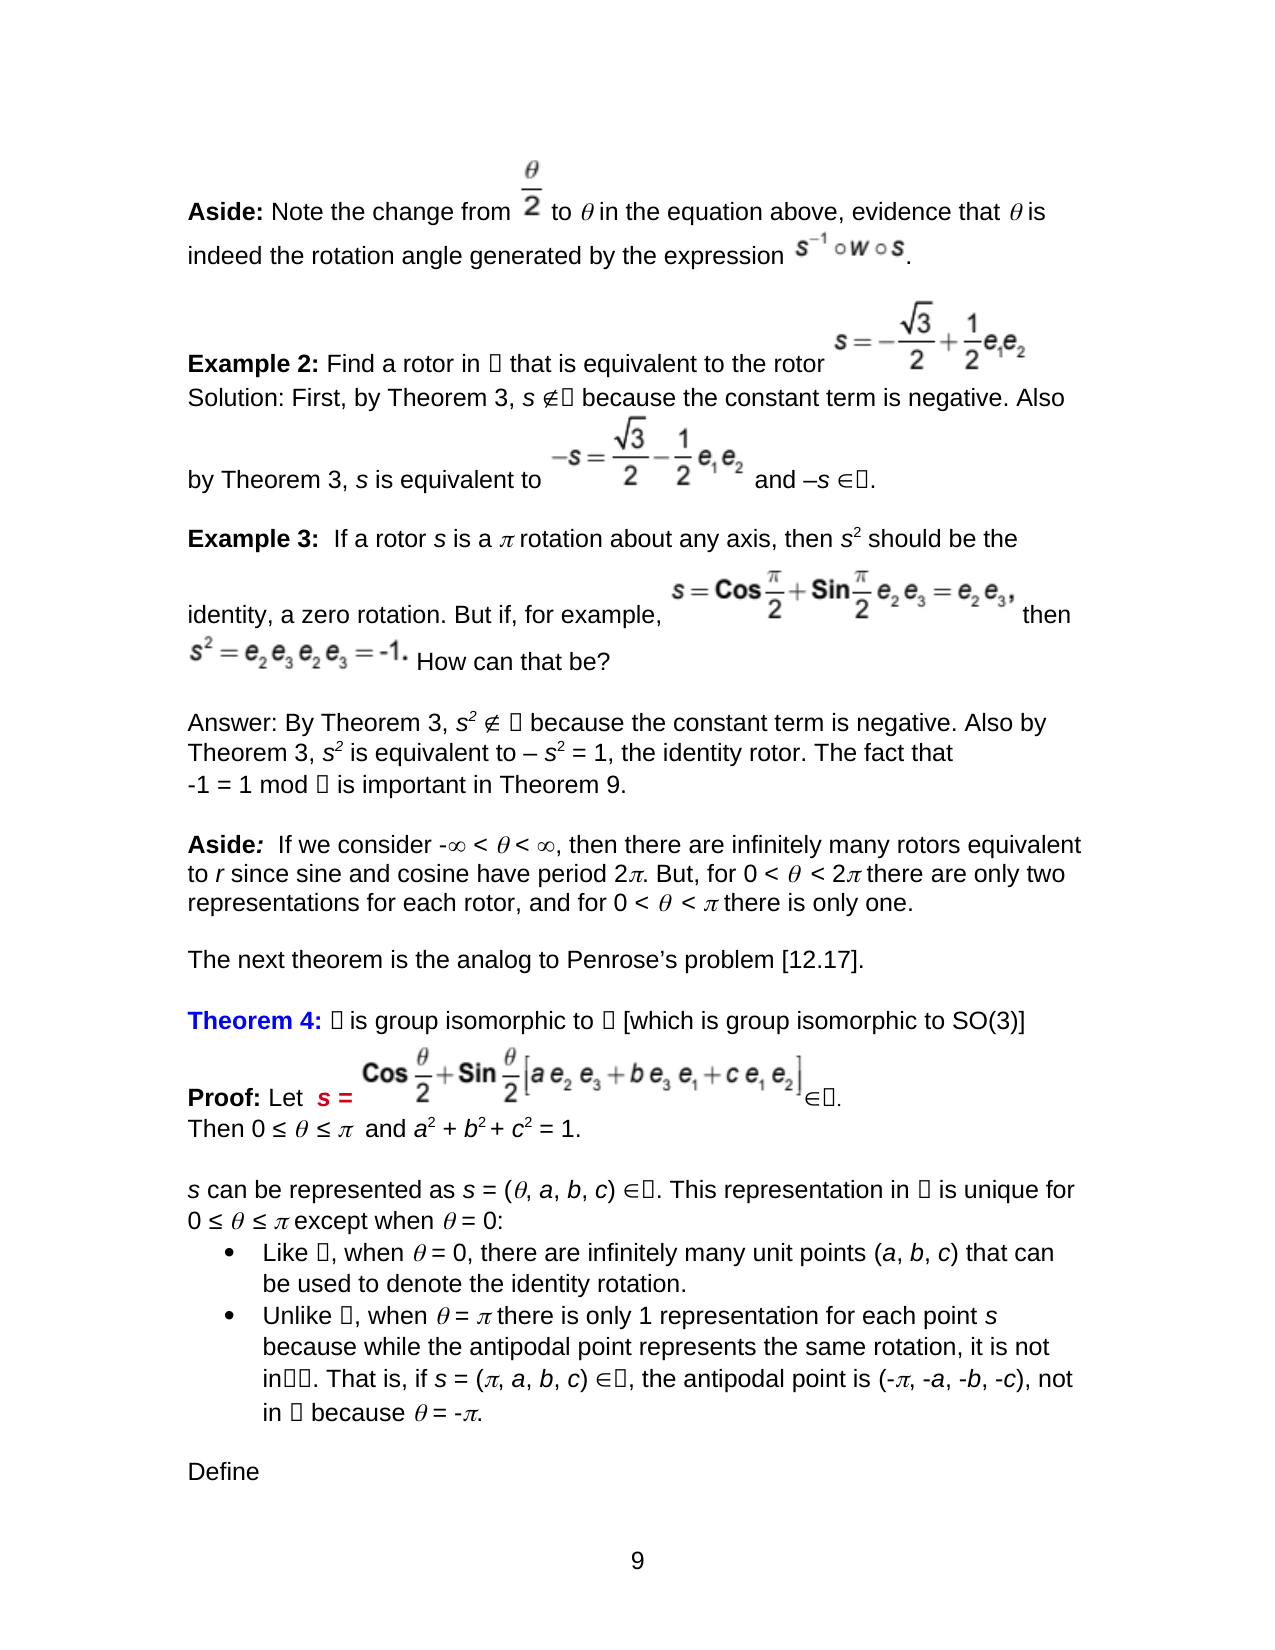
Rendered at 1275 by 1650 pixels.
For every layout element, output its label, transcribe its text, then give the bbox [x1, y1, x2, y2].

text Aside: Note the change from to in the equation above, evidence that is indeed the rotation angle generated by the expression . [187, 150, 1087, 269]
text Example 3: If a rotor s is a rotation about any axis, then s2 should be the identity, a zero rotation. But if, for example, then How can that be? [187, 524, 1087, 675]
list Unlike , when = there is only 1 representation for each point s because while the antipodal point represents the same rotation, it is not in. That is, if s = (, a, b, c) , the antipodal point is (-, -a, -b, -c), not in  because = -. [225, 1297, 1087, 1428]
text The next theorem is the analog to Penrose’s problem [12.17]. [187, 945, 1087, 974]
text Theorem 4:  is group isomorphic to  [which is group isomorphic to SO(3)] [187, 1003, 1087, 1037]
text Answer: By Theorem 3, s2  because the constant term is negative. Also by Theorem 3, s2 is equivalent to – s2 = 1, the identity rotor. The fact that -1 = 1 mod  is important in Theorem 9. [187, 704, 1087, 801]
text Then 0 ≤ ≤ and a2 + b2 + c2 = 1. [187, 1114, 1087, 1143]
text Solution: First, by Theorem 3, s  because the constant term is negative. Also by Theorem 3, s is equivalent to and –s . [187, 380, 1087, 496]
text Example 2: Find a rotor in  that is equivalent to the rotor [187, 298, 1087, 380]
list Like , when = 0, there are infinitely many unit points (a, b, c) that can be used to denote the identity rotation. [225, 1234, 1087, 1297]
text Proof: Let s = . [187, 1037, 1087, 1114]
text Aside: If we consider - < < , then there are infinitely many rotors equivalent to r since sine and cosine have period 2. But, for 0 < < 2 there are only two representations for each rotor, and for 0 < < there is only one. [187, 830, 1087, 916]
text Define [187, 1457, 1087, 1486]
text s can be represented as s = (, a, b, c) . This representation in  is unique for 0 ≤ ≤ except when = 0: [187, 1172, 1087, 1234]
